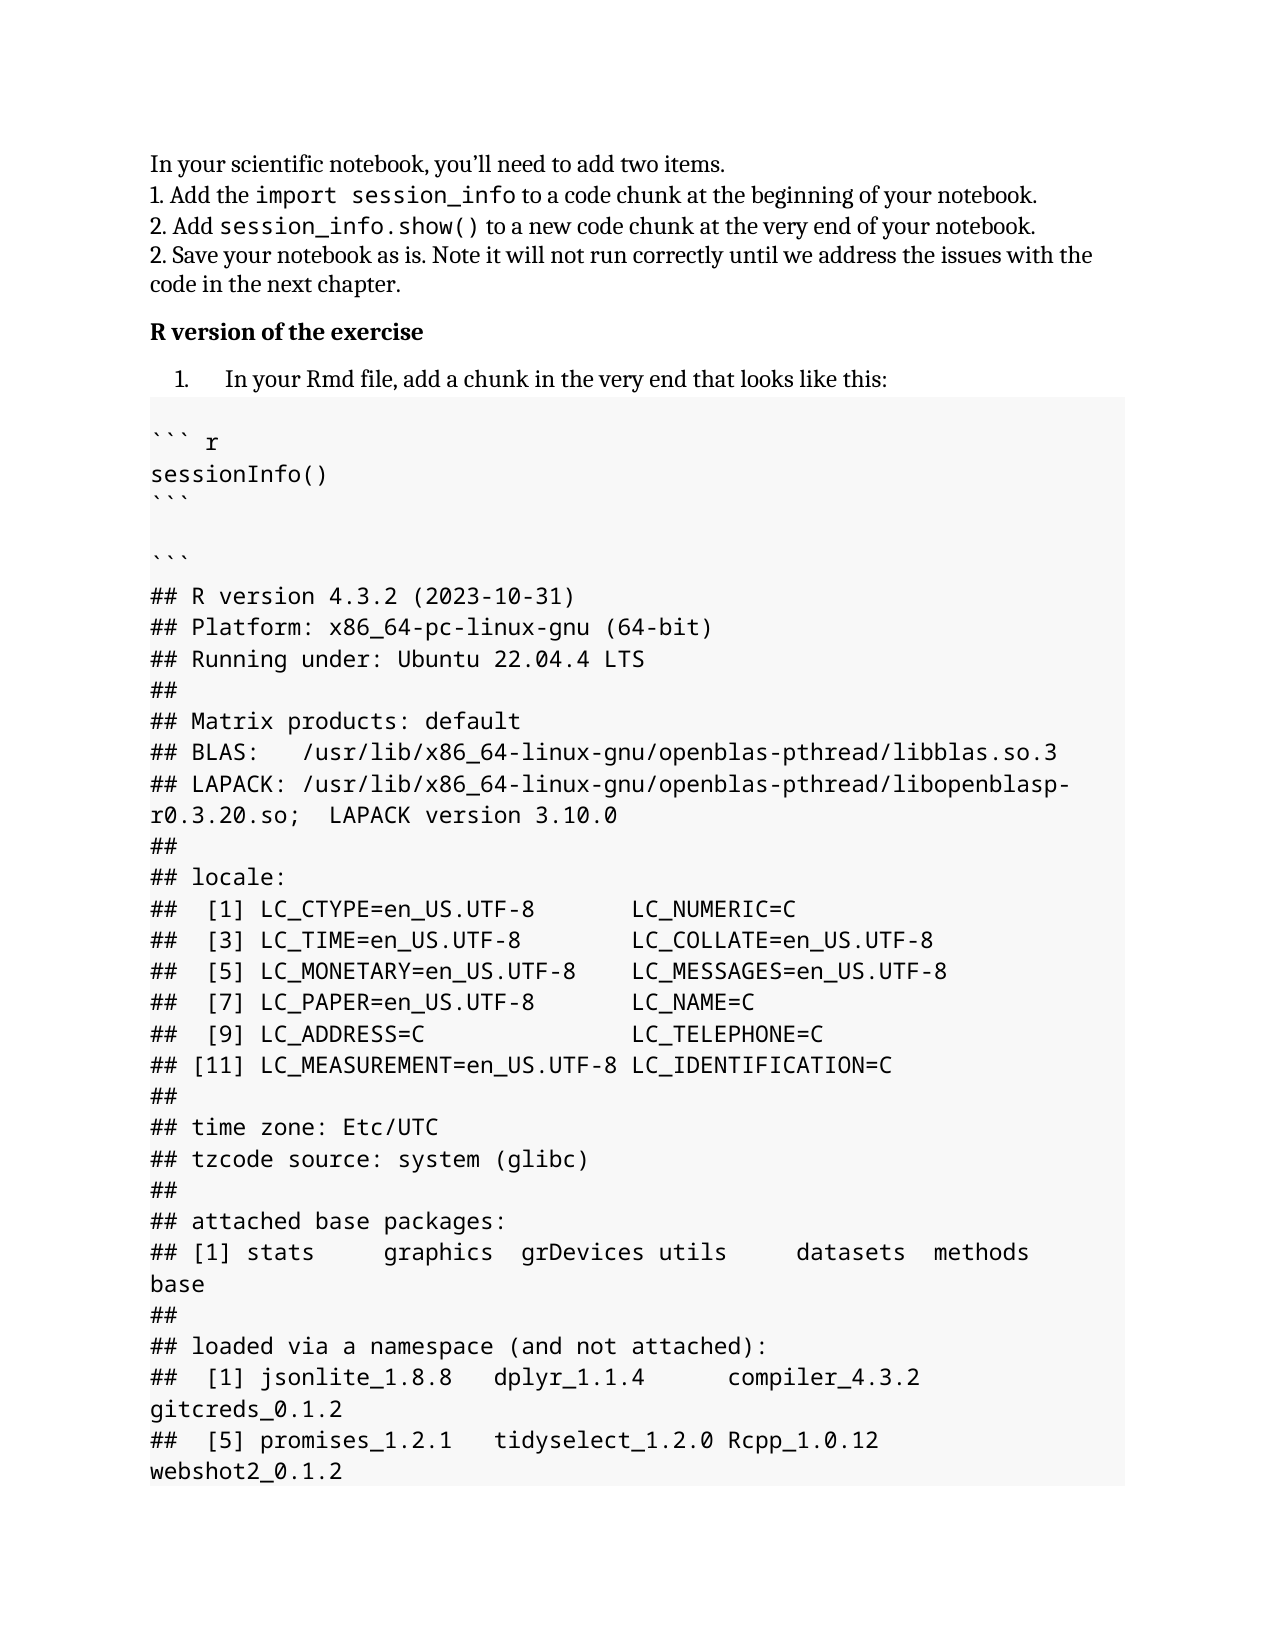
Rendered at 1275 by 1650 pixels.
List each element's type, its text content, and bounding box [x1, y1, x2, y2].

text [150, 397, 1125, 1486]
list In your Rmd file, add a chunk in the very end that looks like this: [175, 365, 1125, 394]
text In your scientific notebook, you’ll need to add two items. 1. Add the import session_info to a code chunk at the beginning of your notebook. 2. Add session_info.show() to a new code chunk at the very end of your notebook. 2. Save your notebook as is. Note it will not run correctly until we address the issues with the code in the next chapter. [150, 150, 1125, 299]
text R version of the exercise [150, 317, 1125, 346]
